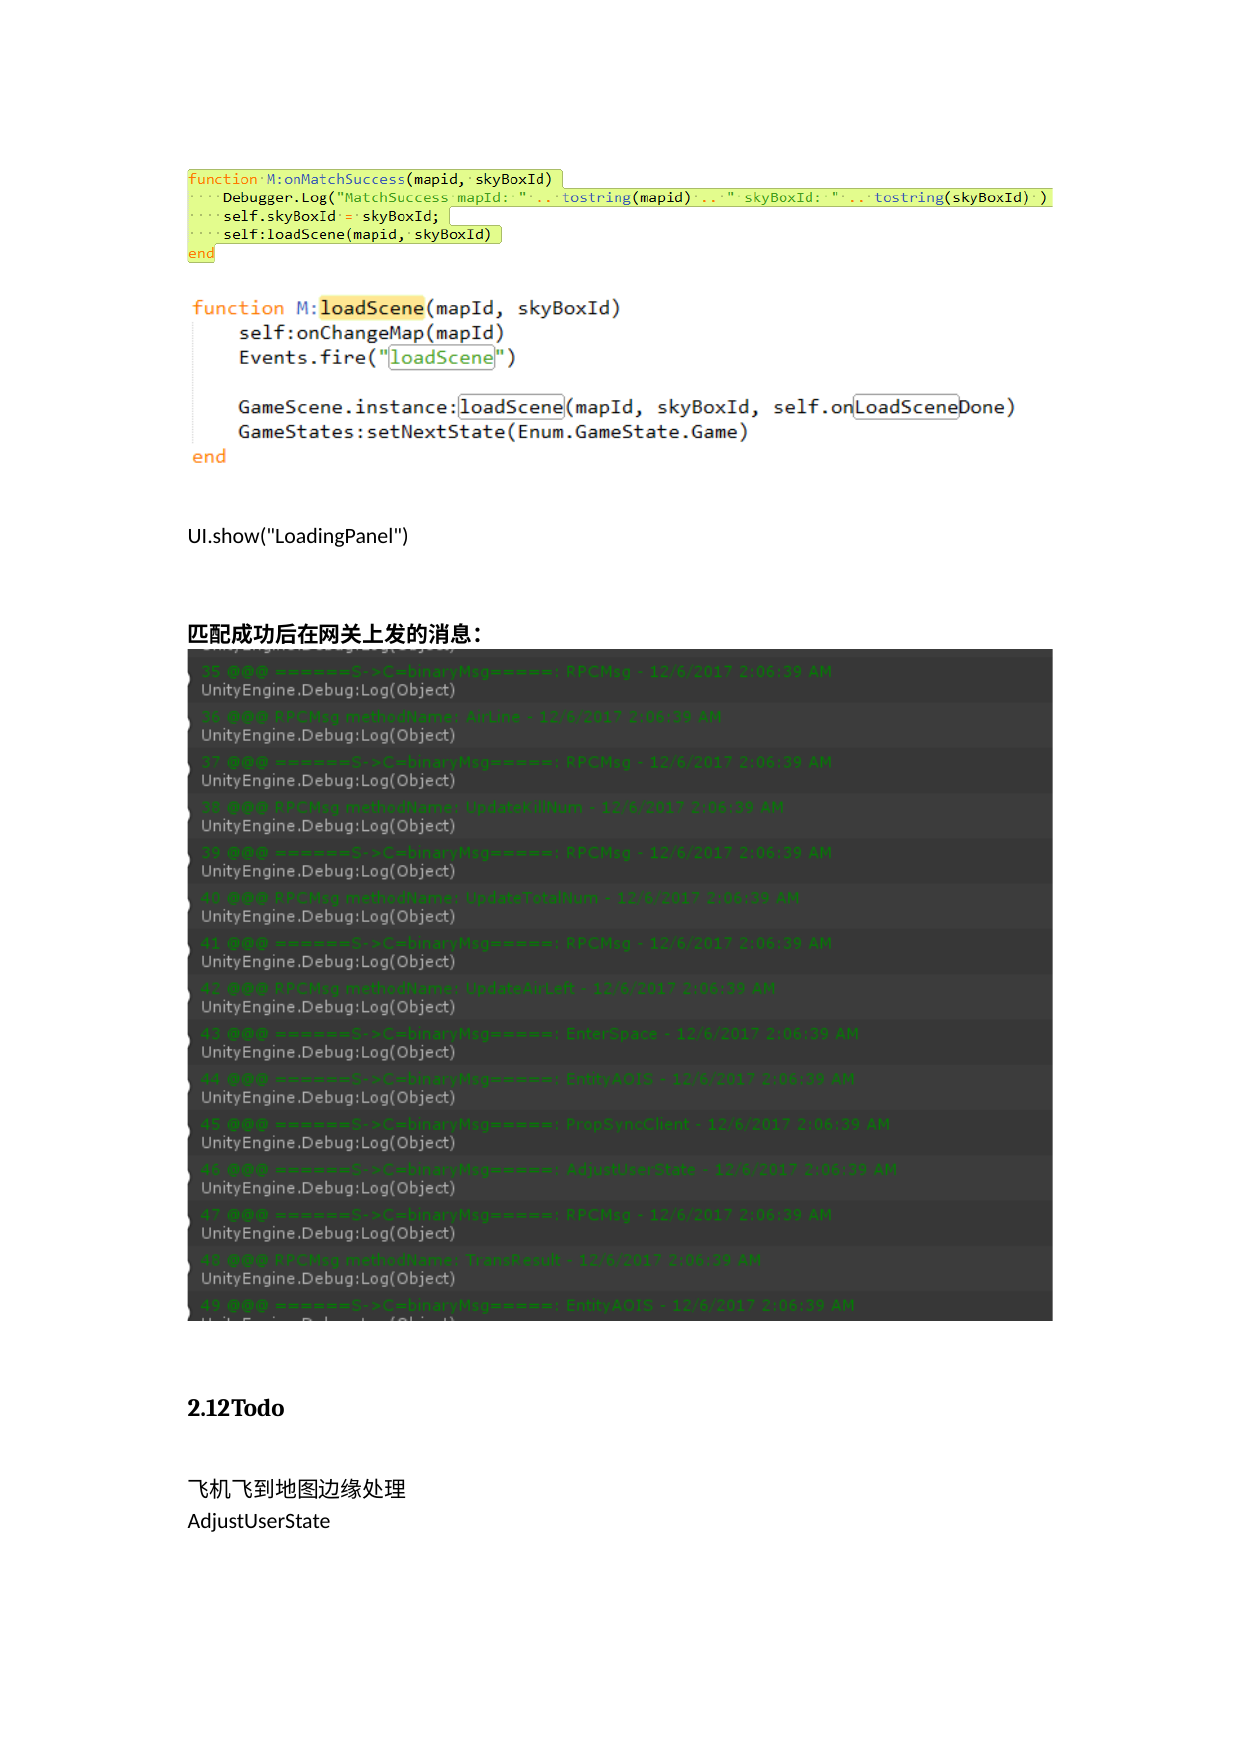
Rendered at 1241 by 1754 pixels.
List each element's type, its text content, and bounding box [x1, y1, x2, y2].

text AdjustUserState [187, 1504, 1053, 1537]
text 飞机飞到地图边缘处理 [187, 1472, 1053, 1504]
text 匹配成功后在网关上发的消息： [187, 617, 1053, 649]
picture [187, 649, 1053, 1321]
picture [187, 292, 1053, 472]
subtitle Todo [187, 1392, 1053, 1424]
picture [187, 162, 1053, 264]
text UI.show("LoadingPanel") [187, 519, 1053, 552]
